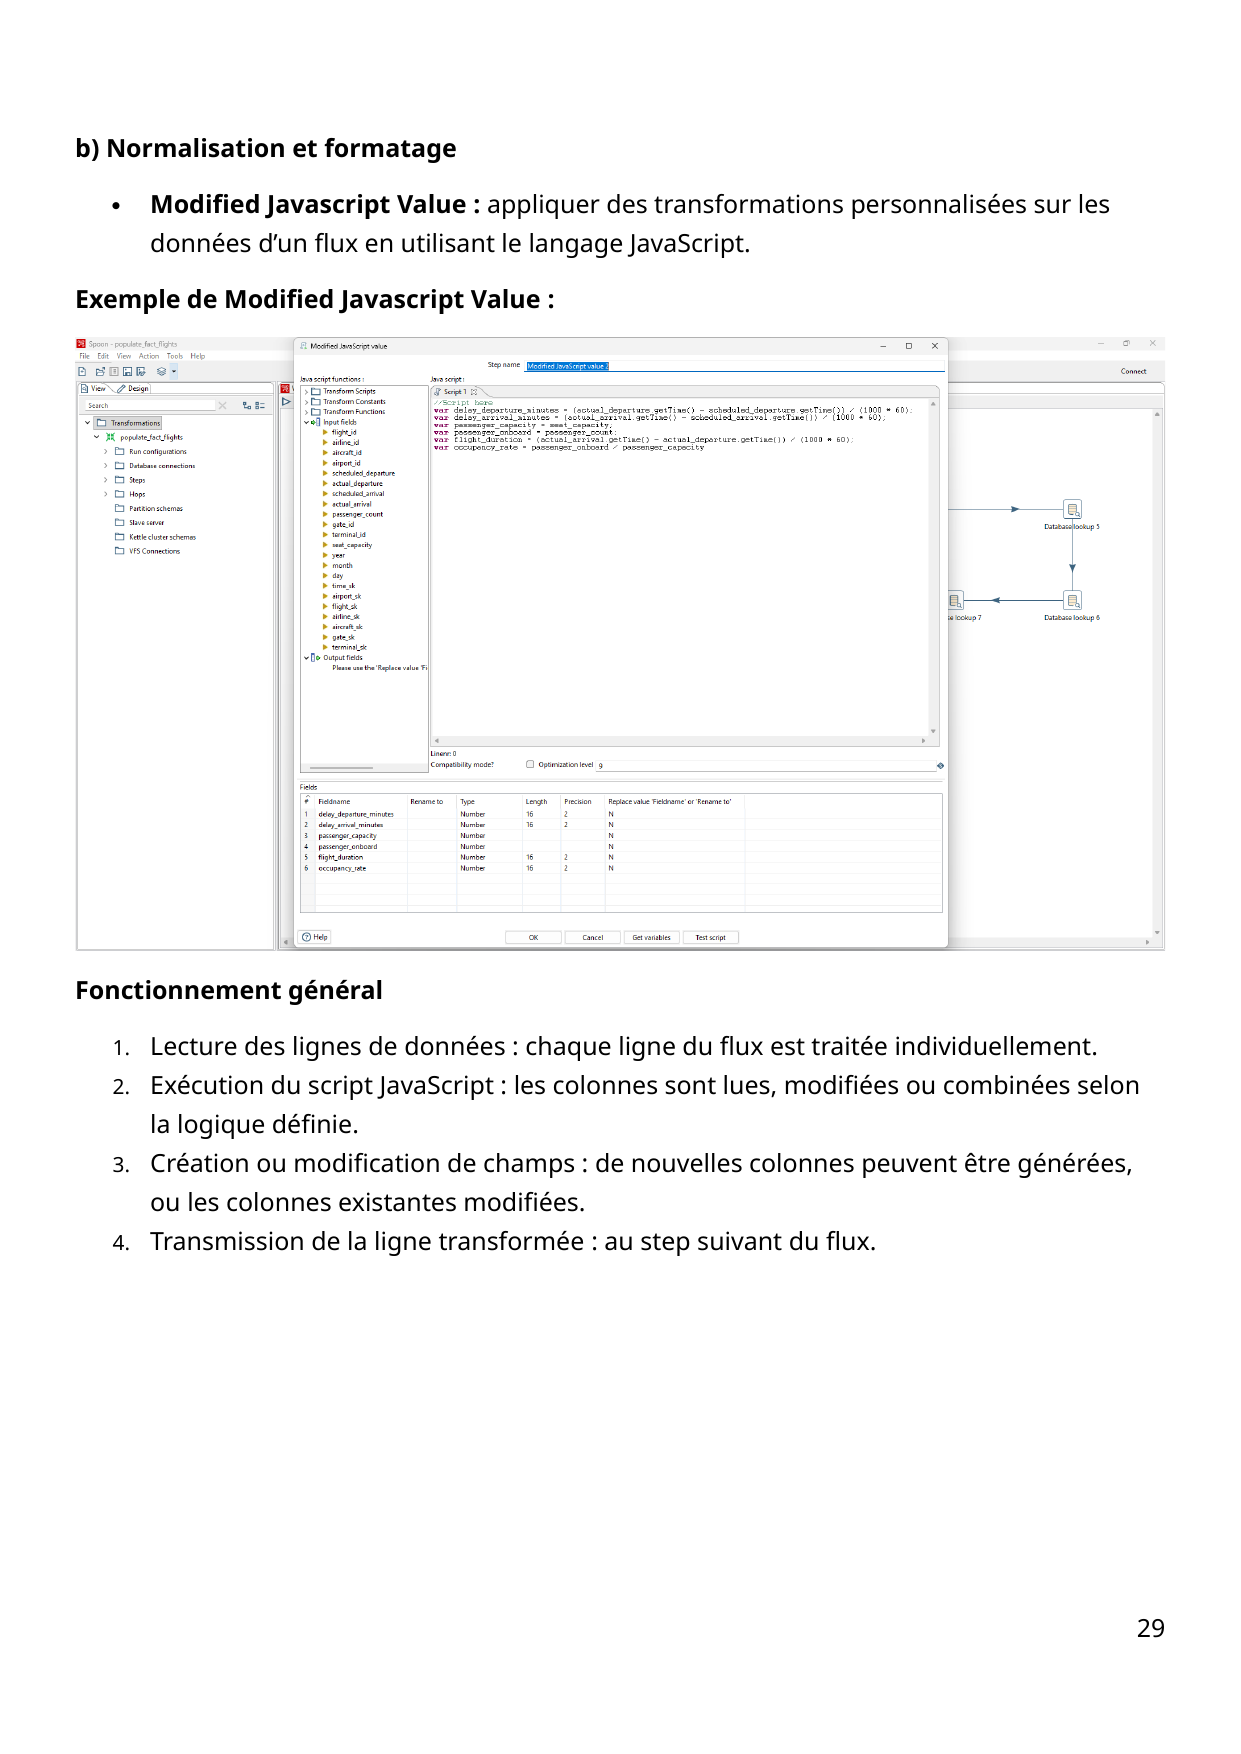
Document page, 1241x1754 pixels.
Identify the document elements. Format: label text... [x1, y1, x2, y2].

text Exemple de Modified Javascript Value : [75, 282, 1165, 316]
list Création ou modification de champs : de nouvelles colonnes peuvent être générées, ou les colonnes existantes modifiées. [112, 1146, 1165, 1219]
picture [75, 337, 1166, 951]
list Modified Javascript Value : appliquer des transformations personnalisées sur les données d’un flux en utilisant le langage JavaScript. [112, 187, 1165, 260]
text Fonctionnement général [75, 972, 1165, 1006]
list Lecture des lignes de données : chaque ligne du flux est traitée individuellement. [112, 1028, 1165, 1062]
text b) Normalisation et formatage [75, 131, 1165, 165]
list Exécution du script JavaScript : les colonnes sont lues, modifiées ou combinées selon la logique définie. [112, 1067, 1165, 1141]
list Transmission de la ligne transformée : au step suivant du flux. [112, 1224, 1165, 1258]
